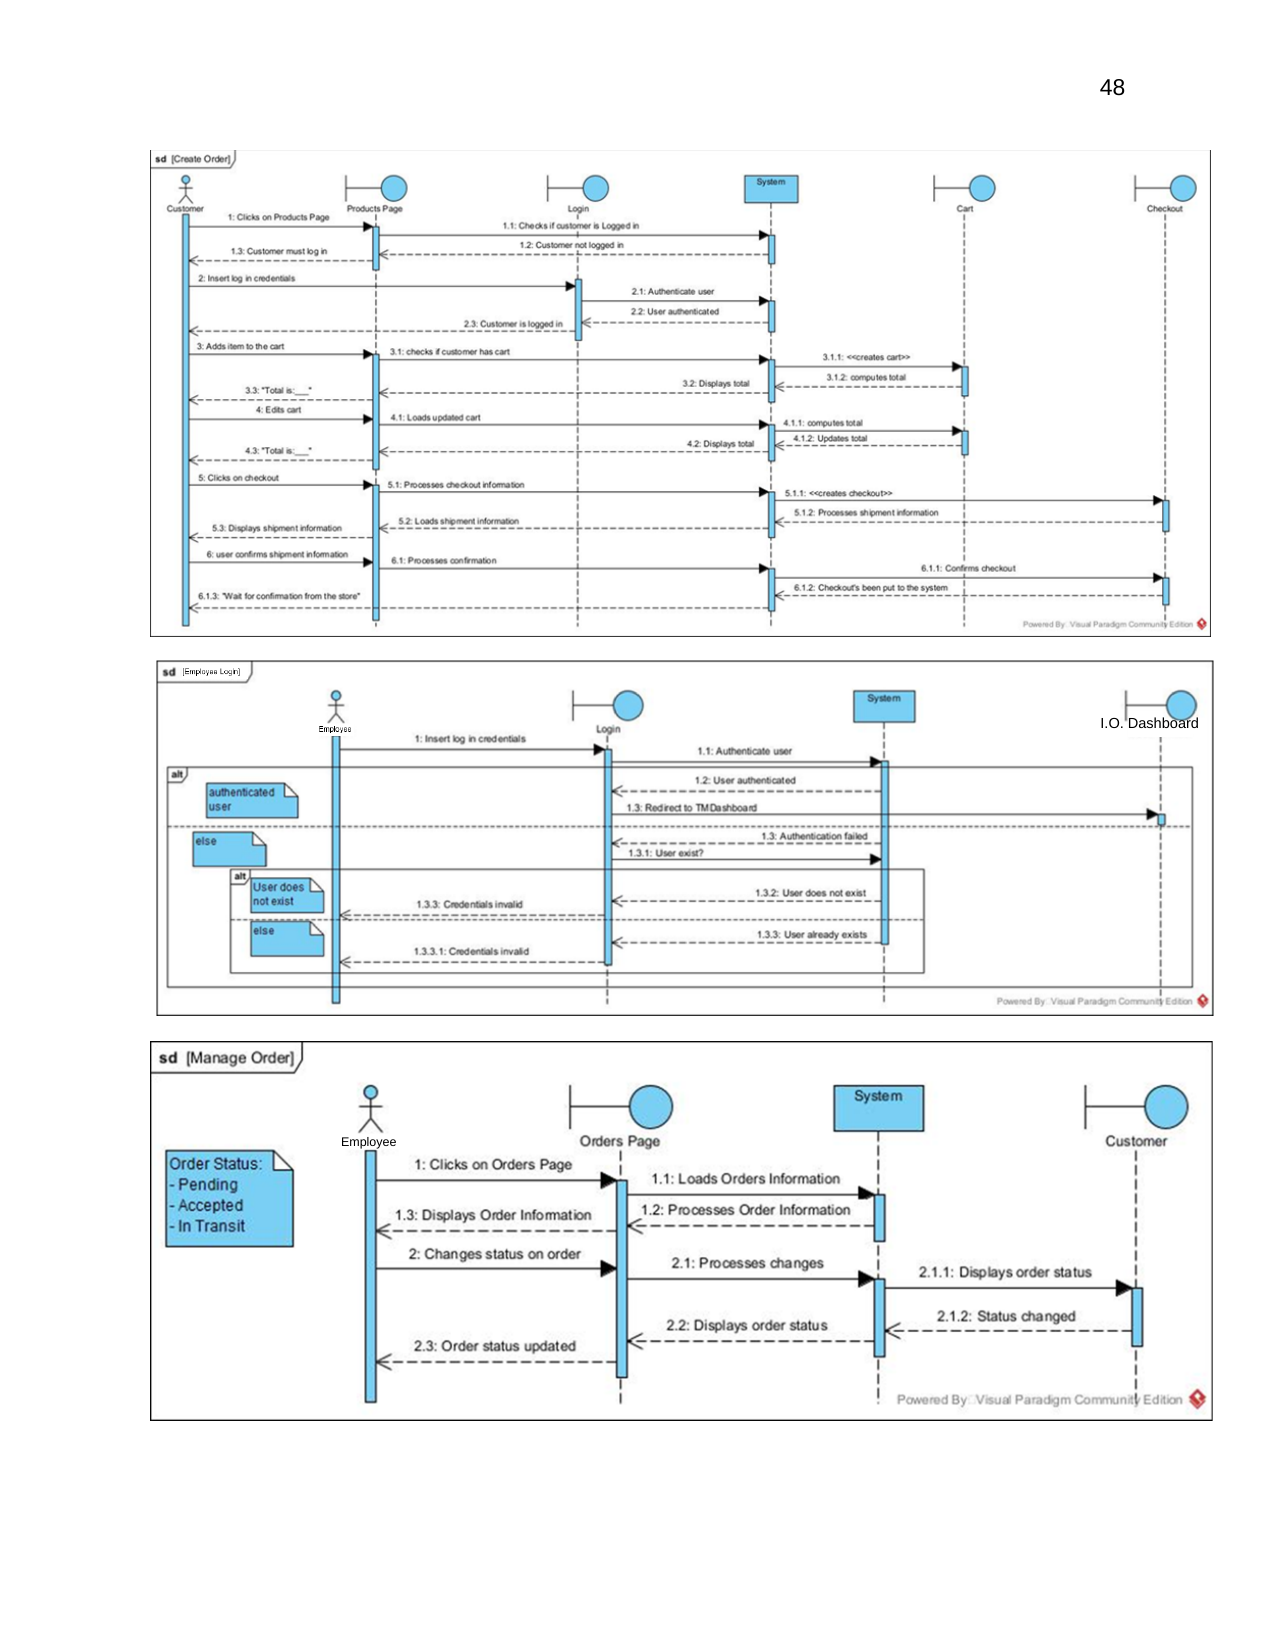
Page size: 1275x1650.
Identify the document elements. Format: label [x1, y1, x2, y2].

picture [150, 1041, 1213, 1421]
picture [150, 655, 1219, 1023]
picture [150, 150, 1211, 637]
